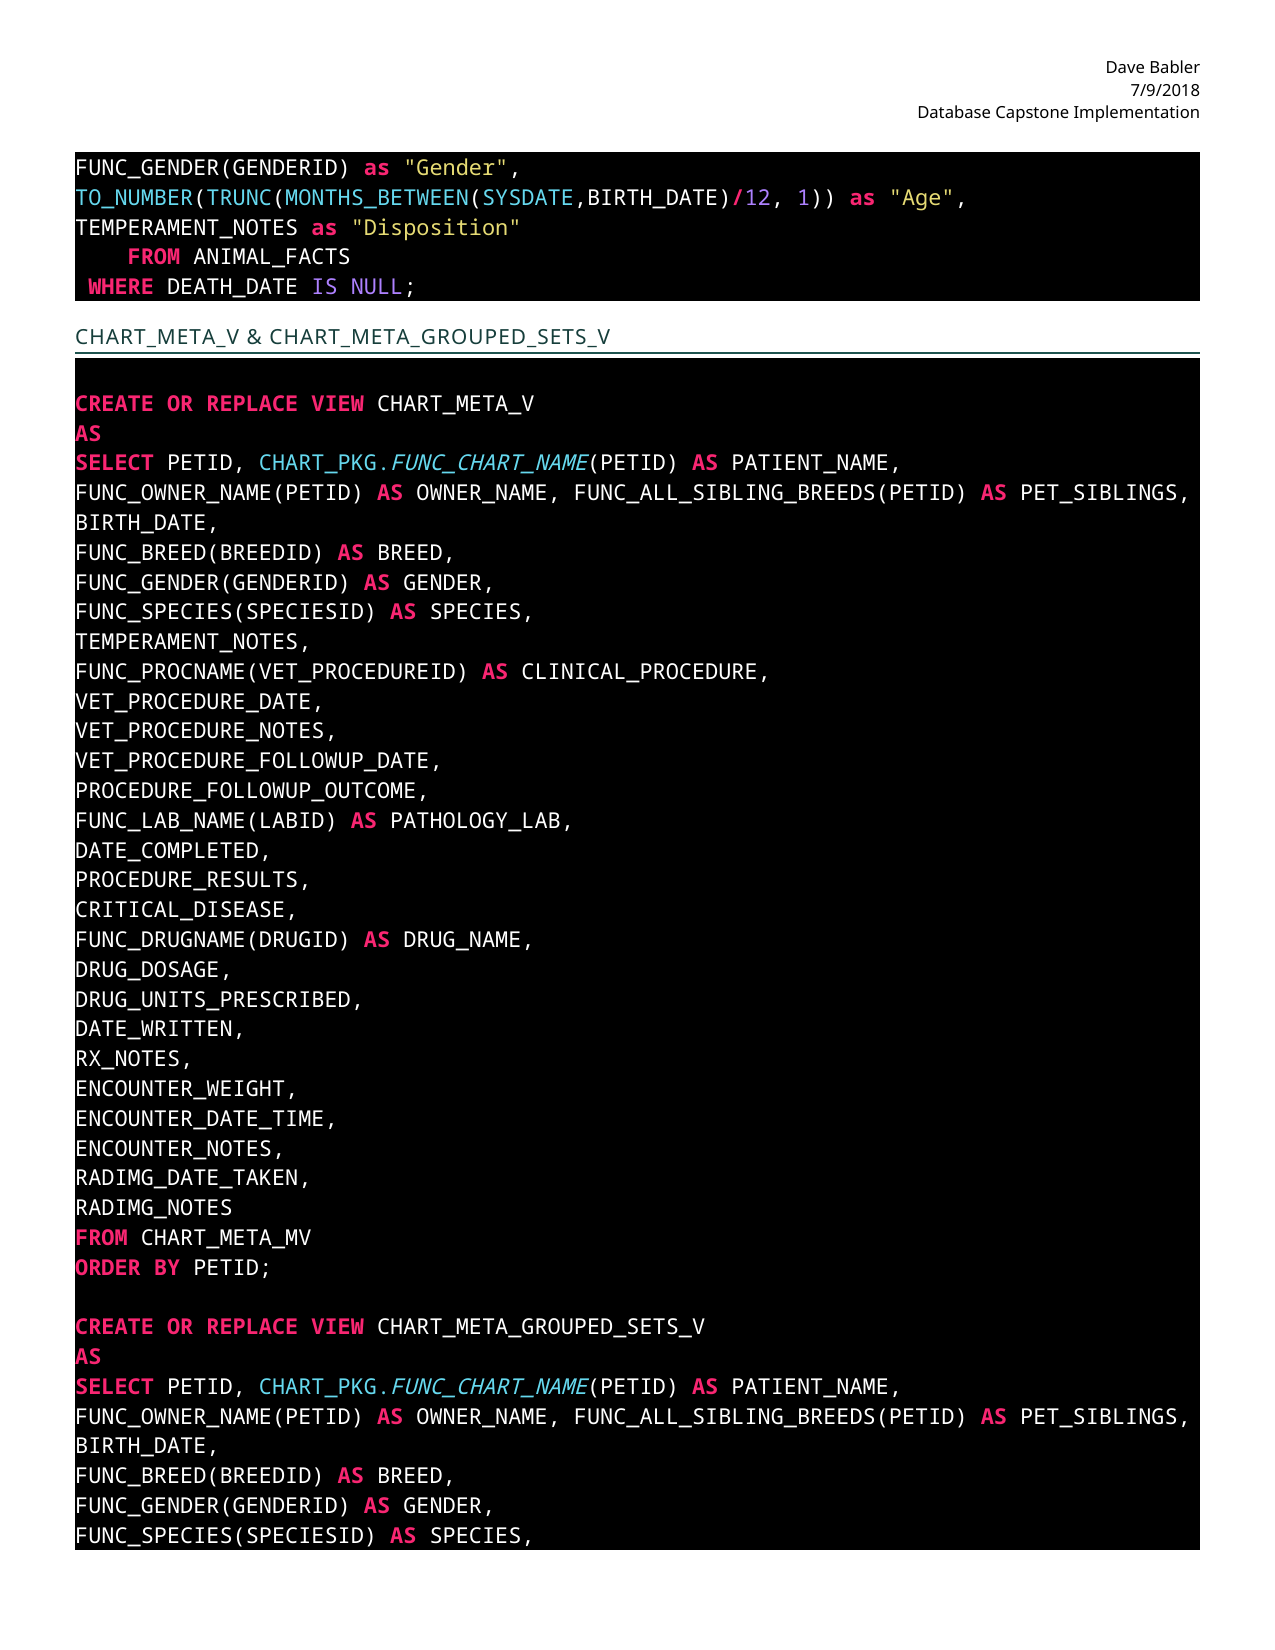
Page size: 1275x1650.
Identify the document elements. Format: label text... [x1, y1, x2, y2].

text VET_PROCEDURE_FOLLOWUP_DATE, [75, 745, 1200, 775]
text PROCEDURE_FOLLOWUP_OUTCOME, [75, 775, 1200, 805]
subtitle CHART_META_V & CHART_META_GROUPED_SETS_V [75, 322, 1200, 352]
text BIRTH_DATE, [75, 1431, 1200, 1460]
text FUNC_BREED(BREEDID) AS BREED, [75, 537, 1200, 567]
text FROM CHART_META_MV [75, 1222, 1200, 1252]
text DRUG_UNITS_PRESCRIBED, [75, 984, 1200, 1013]
text FUNC_SPECIES(SPECIESID) AS SPECIES, [75, 596, 1200, 626]
text FROM ANIMAL_FACTS [75, 241, 1200, 271]
text FUNC_BREED(BREEDID) AS BREED, [75, 1460, 1200, 1490]
text AS [75, 418, 1200, 447]
text CREATE OR REPLACE VIEW CHART_META_V [75, 388, 1200, 418]
text FUNC_LAB_NAME(LABID) AS PATHOLOGY_LAB, [75, 805, 1200, 835]
text ORDER BY PETID; [75, 1252, 1200, 1282]
text BIRTH_DATE, [75, 507, 1200, 537]
text FUNC_SPECIES(SPECIESID) AS SPECIES, [75, 1520, 1200, 1550]
text CREATE OR REPLACE VIEW CHART_META_GROUPED_SETS_V [75, 1311, 1200, 1341]
text RADIMG_NOTES [75, 1192, 1200, 1222]
text DATE_COMPLETED, [75, 835, 1200, 864]
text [75, 152, 1200, 241]
text ENCOUNTER_WEIGHT, [75, 1073, 1200, 1103]
text ENCOUNTER_DATE_TIME, [75, 1103, 1200, 1133]
text RADIMG_DATE_TAKEN, [75, 1162, 1200, 1192]
text FUNC_GENDER(GENDERID) AS GENDER, [75, 1490, 1200, 1520]
text FUNC_GENDER(GENDERID) AS GENDER, [75, 567, 1200, 596]
text CRITICAL_DISEASE, [75, 894, 1200, 924]
text DATE_WRITTEN, [75, 1013, 1200, 1043]
text SELECT PETID, CHART_PKG.FUNC_CHART_NAME(PETID) AS PATIENT_NAME, FUNC_OWNER_NAME(PETID) AS OWNER_NAME, FUNC_ALL_SIBLING_BREEDS(PETID) AS PET_SIBLINGS, [75, 447, 1200, 507]
text WHERE DEATH_DATE IS NULL; [75, 271, 1200, 301]
text VET_PROCEDURE_NOTES, [75, 716, 1200, 745]
text VET_PROCEDURE_DATE, [75, 686, 1200, 716]
text FUNC_PROCNAME(VET_PROCEDUREID) AS CLINICAL_PROCEDURE, [75, 656, 1200, 686]
text FUNC_DRUGNAME(DRUGID) AS DRUG_NAME, [75, 924, 1200, 954]
text SELECT PETID, CHART_PKG.FUNC_CHART_NAME(PETID) AS PATIENT_NAME, FUNC_OWNER_NAME(PETID) AS OWNER_NAME, FUNC_ALL_SIBLING_BREEDS(PETID) AS PET_SIBLINGS, [75, 1371, 1200, 1431]
text AS [75, 1341, 1200, 1371]
text TEMPERAMENT_NOTES, [75, 626, 1200, 656]
text ENCOUNTER_NOTES, [75, 1133, 1200, 1162]
text DRUG_DOSAGE, [75, 954, 1200, 984]
text PROCEDURE_RESULTS, [75, 864, 1200, 894]
text RX_NOTES, [75, 1043, 1200, 1073]
